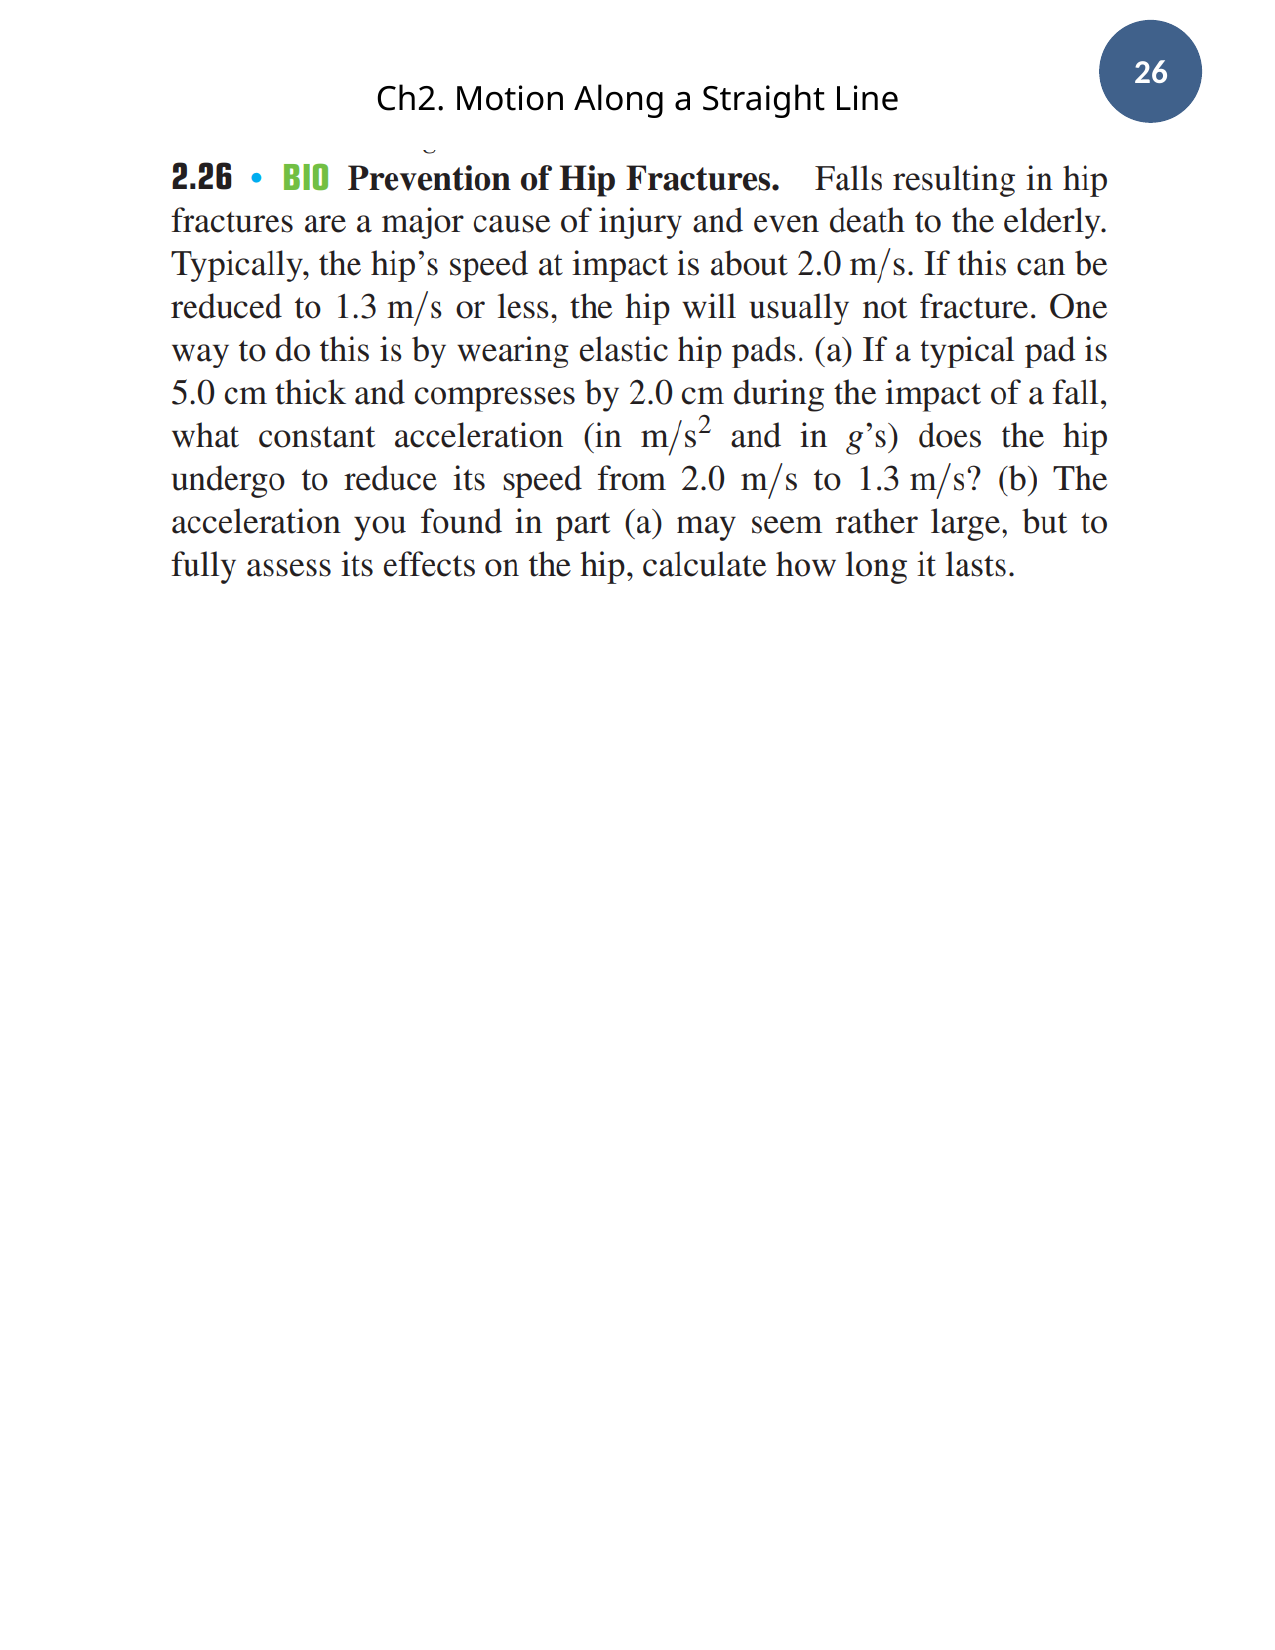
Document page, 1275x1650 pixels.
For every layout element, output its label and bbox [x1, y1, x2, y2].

picture [150, 150, 1125, 587]
